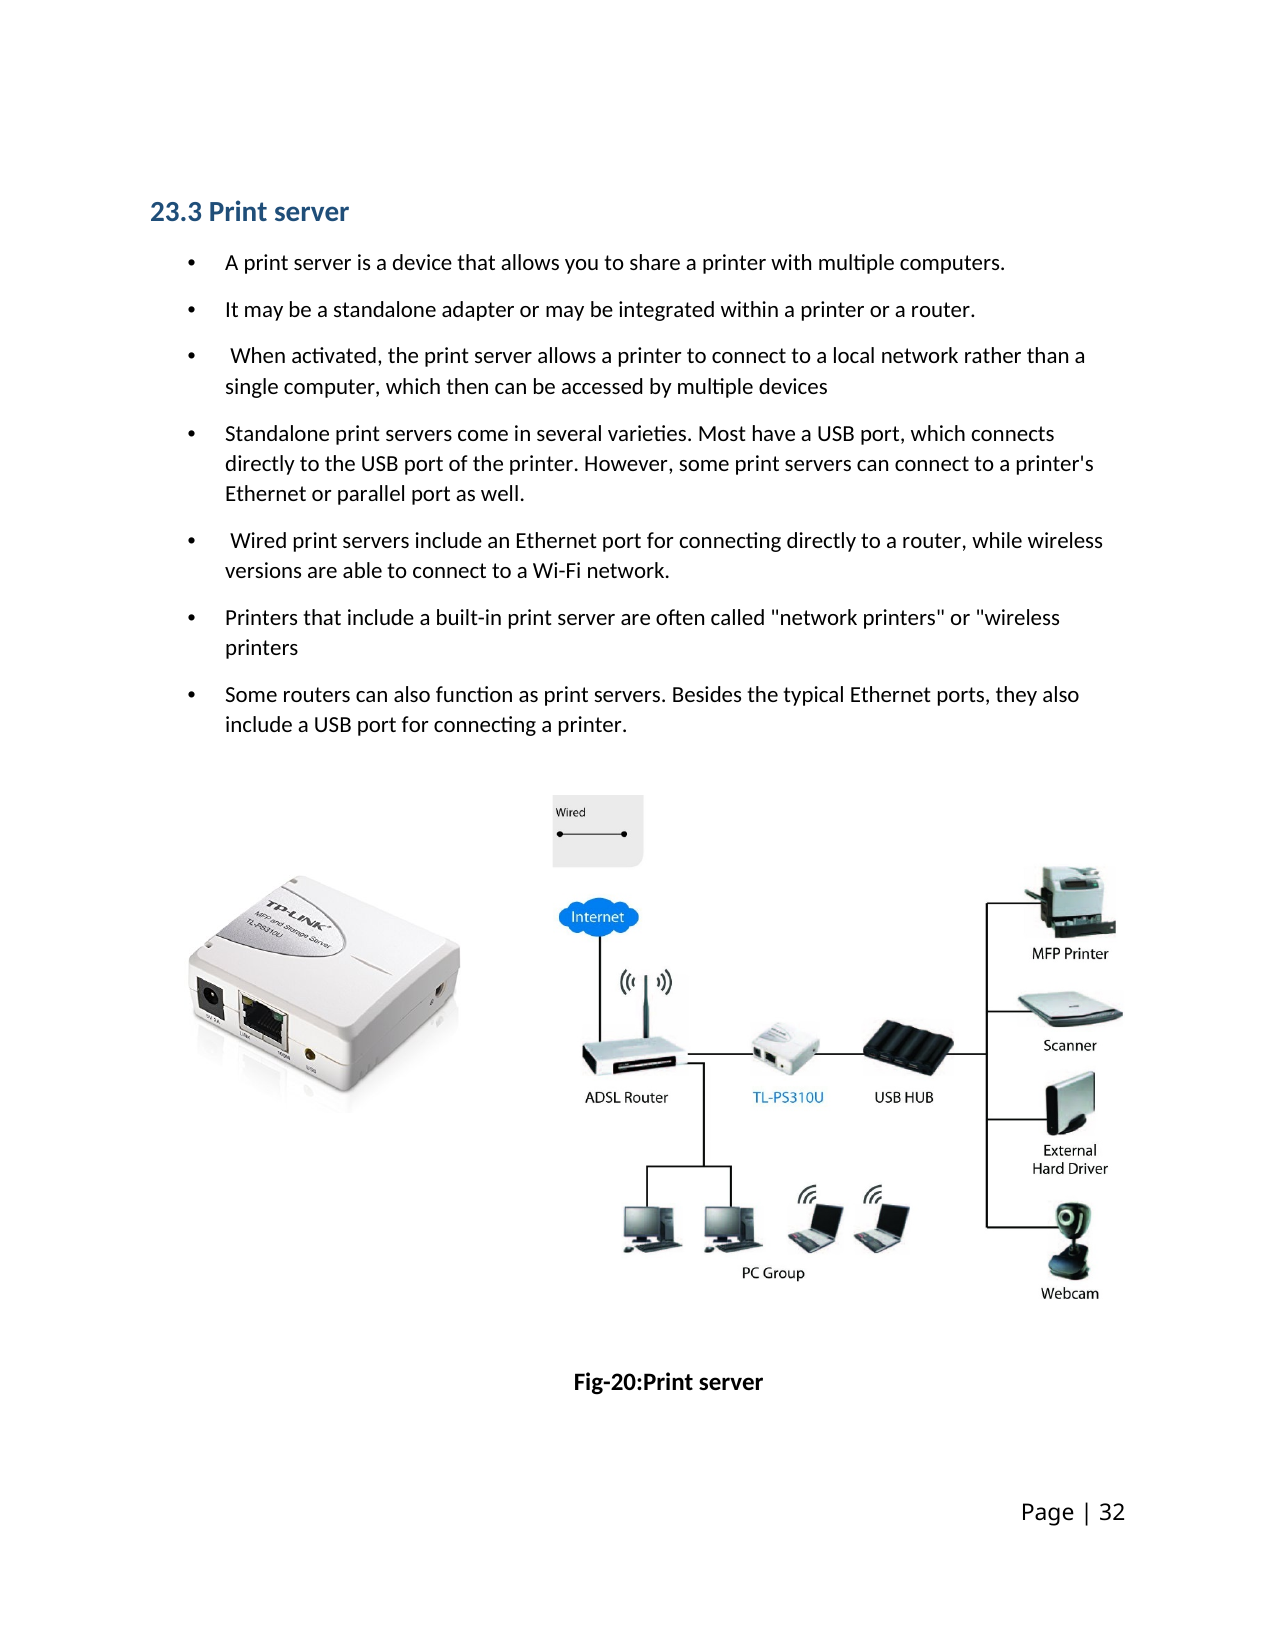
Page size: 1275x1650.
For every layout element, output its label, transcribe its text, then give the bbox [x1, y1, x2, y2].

list It may be a standalone adapter or may be integrated within a printer or a router. [187, 295, 1125, 323]
list Standalone print servers come in several varieties. Most have a USB port, which connects directly to the USB port of the printer. However, some print servers can connect to a printer's Ethernet or parallel port as well. [187, 419, 1125, 507]
list Printers that include a built-in print server are often called "network printers" or "wireless printers [187, 603, 1125, 661]
list When activated, the print server allows a printer to connect to a local network rather than a single computer, which then can be accessed by multiple devices [187, 342, 1125, 400]
list A print server is a device that allows you to share a printer with multiple computers. [187, 248, 1125, 276]
picture [552, 795, 1125, 1304]
list Some routers can also function as print servers. Besides the typical Ethernet ports, they also include a USB port for connecting a printer. [187, 680, 1125, 738]
list Wired print servers include an Ethernet port for connecting directly to a router, while wireless versions are able to connect to a Wi-Fi network. [187, 526, 1125, 584]
subtitle 23.3 Print server [150, 193, 1125, 228]
picture [150, 852, 497, 1113]
text Fig-20:Print server [150, 1367, 1125, 1397]
